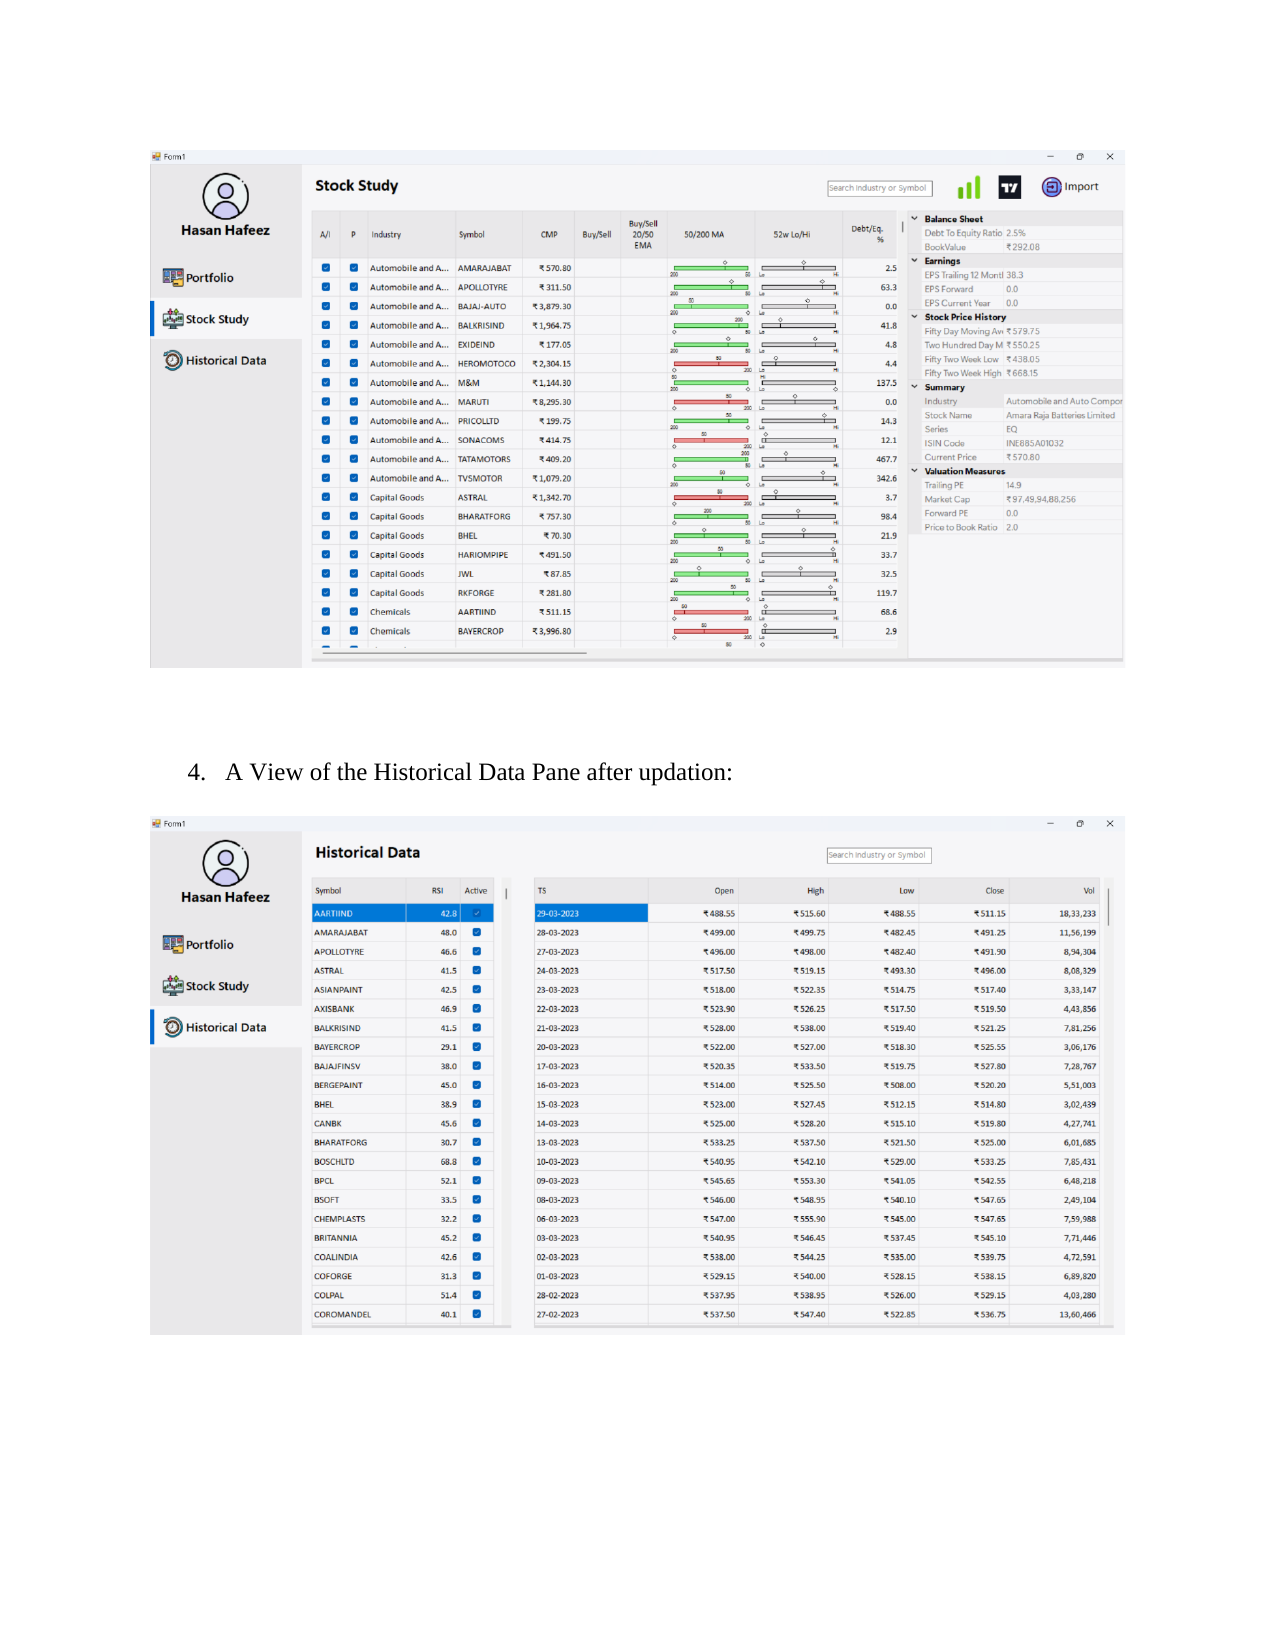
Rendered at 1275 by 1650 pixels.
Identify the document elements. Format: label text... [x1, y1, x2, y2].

picture [150, 816, 1125, 1335]
picture [150, 150, 1125, 668]
list A View of the Historical Data Pane after updation: [187, 757, 1125, 786]
